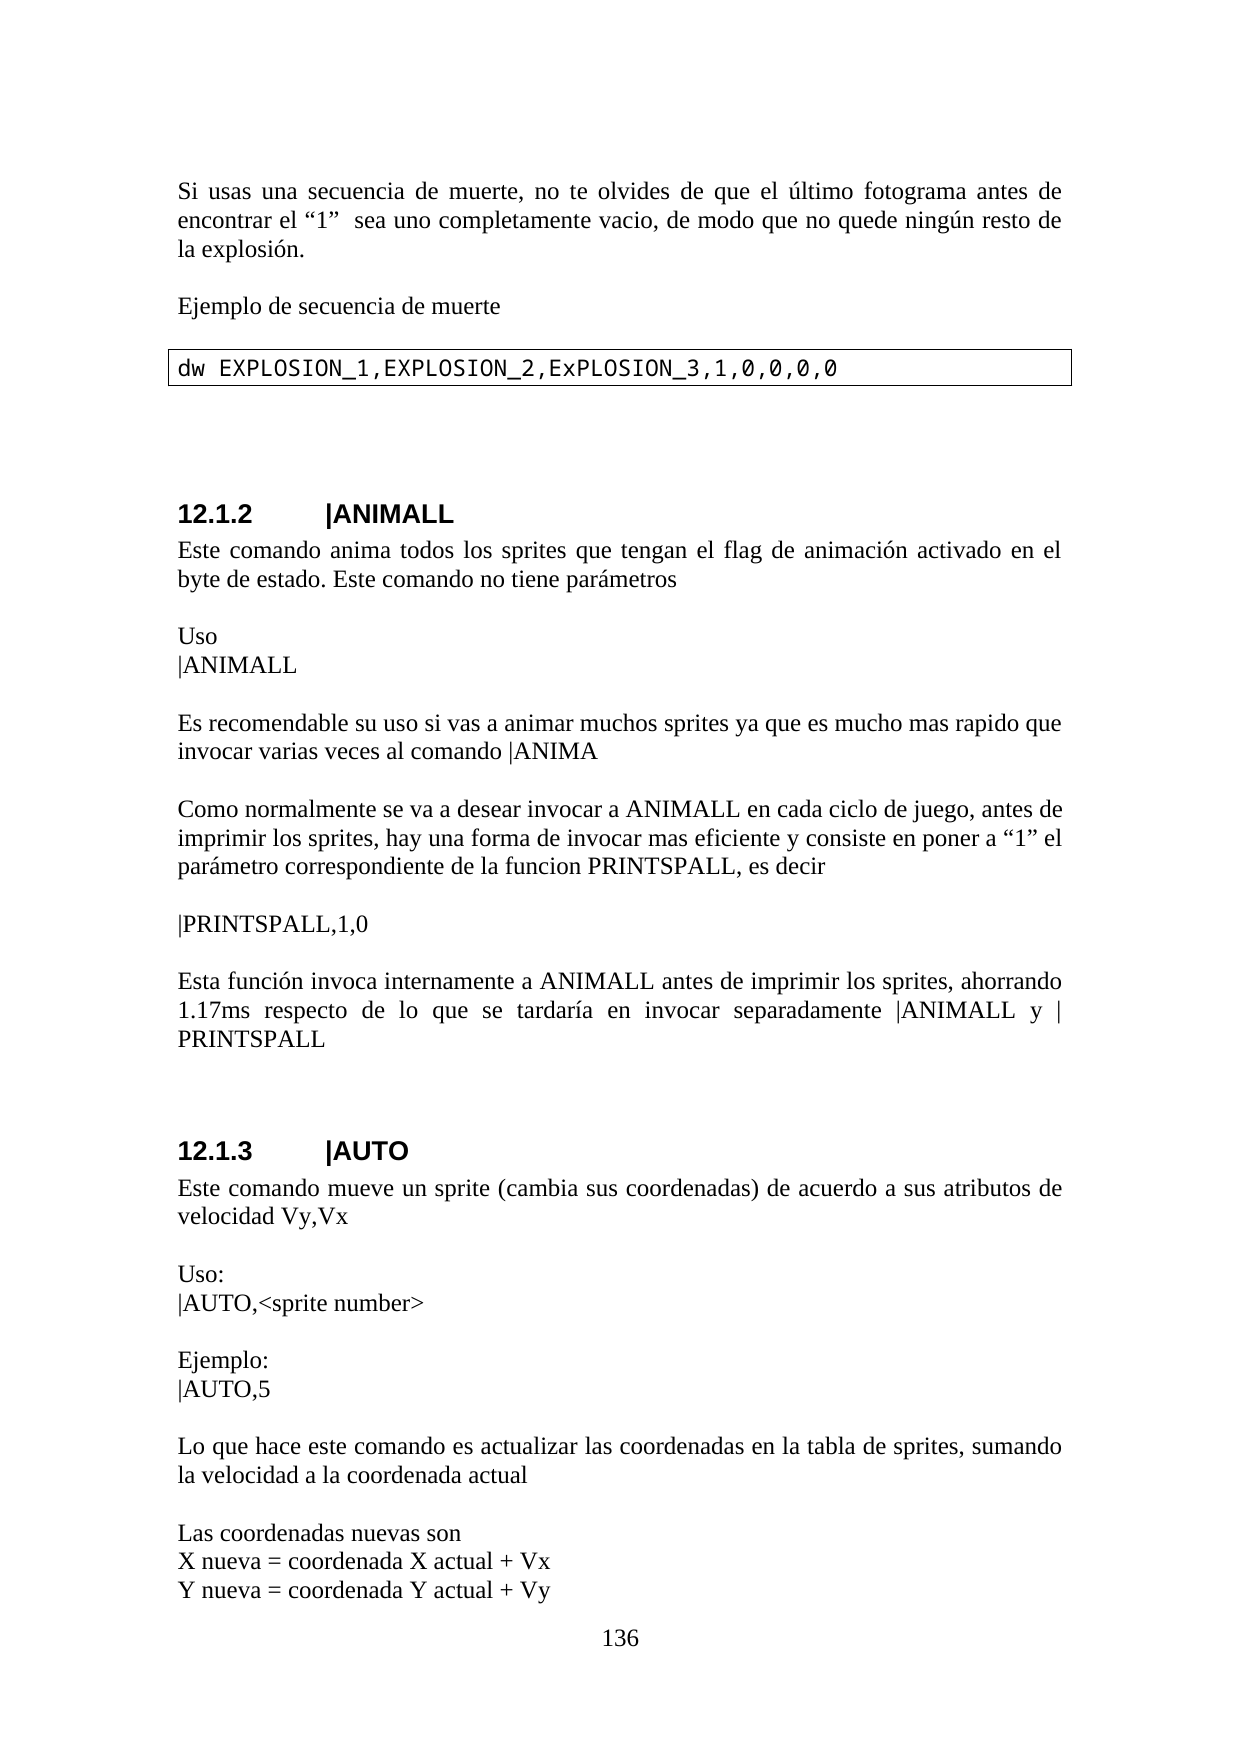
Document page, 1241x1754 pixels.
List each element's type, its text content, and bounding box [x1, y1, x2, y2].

text Este comando mueve un sprite (cambia sus coordenadas) de acuerdo a sus atributos de velocidad Vy,Vx [177, 1173, 1063, 1230]
text Esta función invoca internamente a ANIMALL antes de imprimir los sprites, ahorrando 1.17ms respecto de lo que se tardaría en invocar separadamente |ANIMALL y |PRINTSPALL [177, 966, 1063, 1053]
text dw EXPLOSION_1,EXPLOSION_2,ExPLOSION_3,1,0,0,0,0 [169, 350, 1071, 385]
text |AUTO,5 [177, 1374, 1063, 1403]
subtitle |ANIMALL [177, 498, 1063, 529]
text |ANIMALL [177, 650, 1063, 679]
text Como normalmente se va a desear invocar a ANIMALL en cada ciclo de juego, antes de imprimir los sprites, hay una forma de invocar mas eficiente y consiste en poner a “1” el parámetro correspondiente de la funcion PRINTSPALL, es decir [177, 794, 1063, 880]
text Y nueva = coordenada Y actual + Vy [177, 1575, 1063, 1604]
text Lo que hace este comando es actualizar las coordenadas en la tabla de sprites, sumando la velocidad a la coordenada actual [177, 1431, 1063, 1489]
text Es recomendable su uso si vas a animar muchos sprites ya que es mucho mas rapido que invocar varias veces al comando |ANIMA [177, 708, 1063, 765]
text Este comando anima todos los sprites que tengan el flag de animación activado en el byte de estado. Este comando no tiene parámetros [177, 535, 1063, 593]
text X nueva = coordenada X actual + Vx [177, 1546, 1063, 1575]
text Ejemplo de secuencia de muerte [177, 291, 1063, 320]
text Uso [177, 621, 1063, 650]
text Ejemplo: [177, 1345, 1063, 1374]
text Si usas una secuencia de muerte, no te olvides de que el último fotograma antes de encontrar el “1” sea uno completamente vacio, de modo que no quede ningún resto de la explosión. [177, 176, 1063, 263]
subtitle |AUTO [177, 1135, 1063, 1166]
text Uso: [177, 1259, 1063, 1288]
text |PRINTSPALL,1,0 [177, 909, 1063, 938]
text Las coordenadas nuevas son [177, 1518, 1063, 1546]
text |AUTO,<sprite number> [177, 1288, 1063, 1316]
